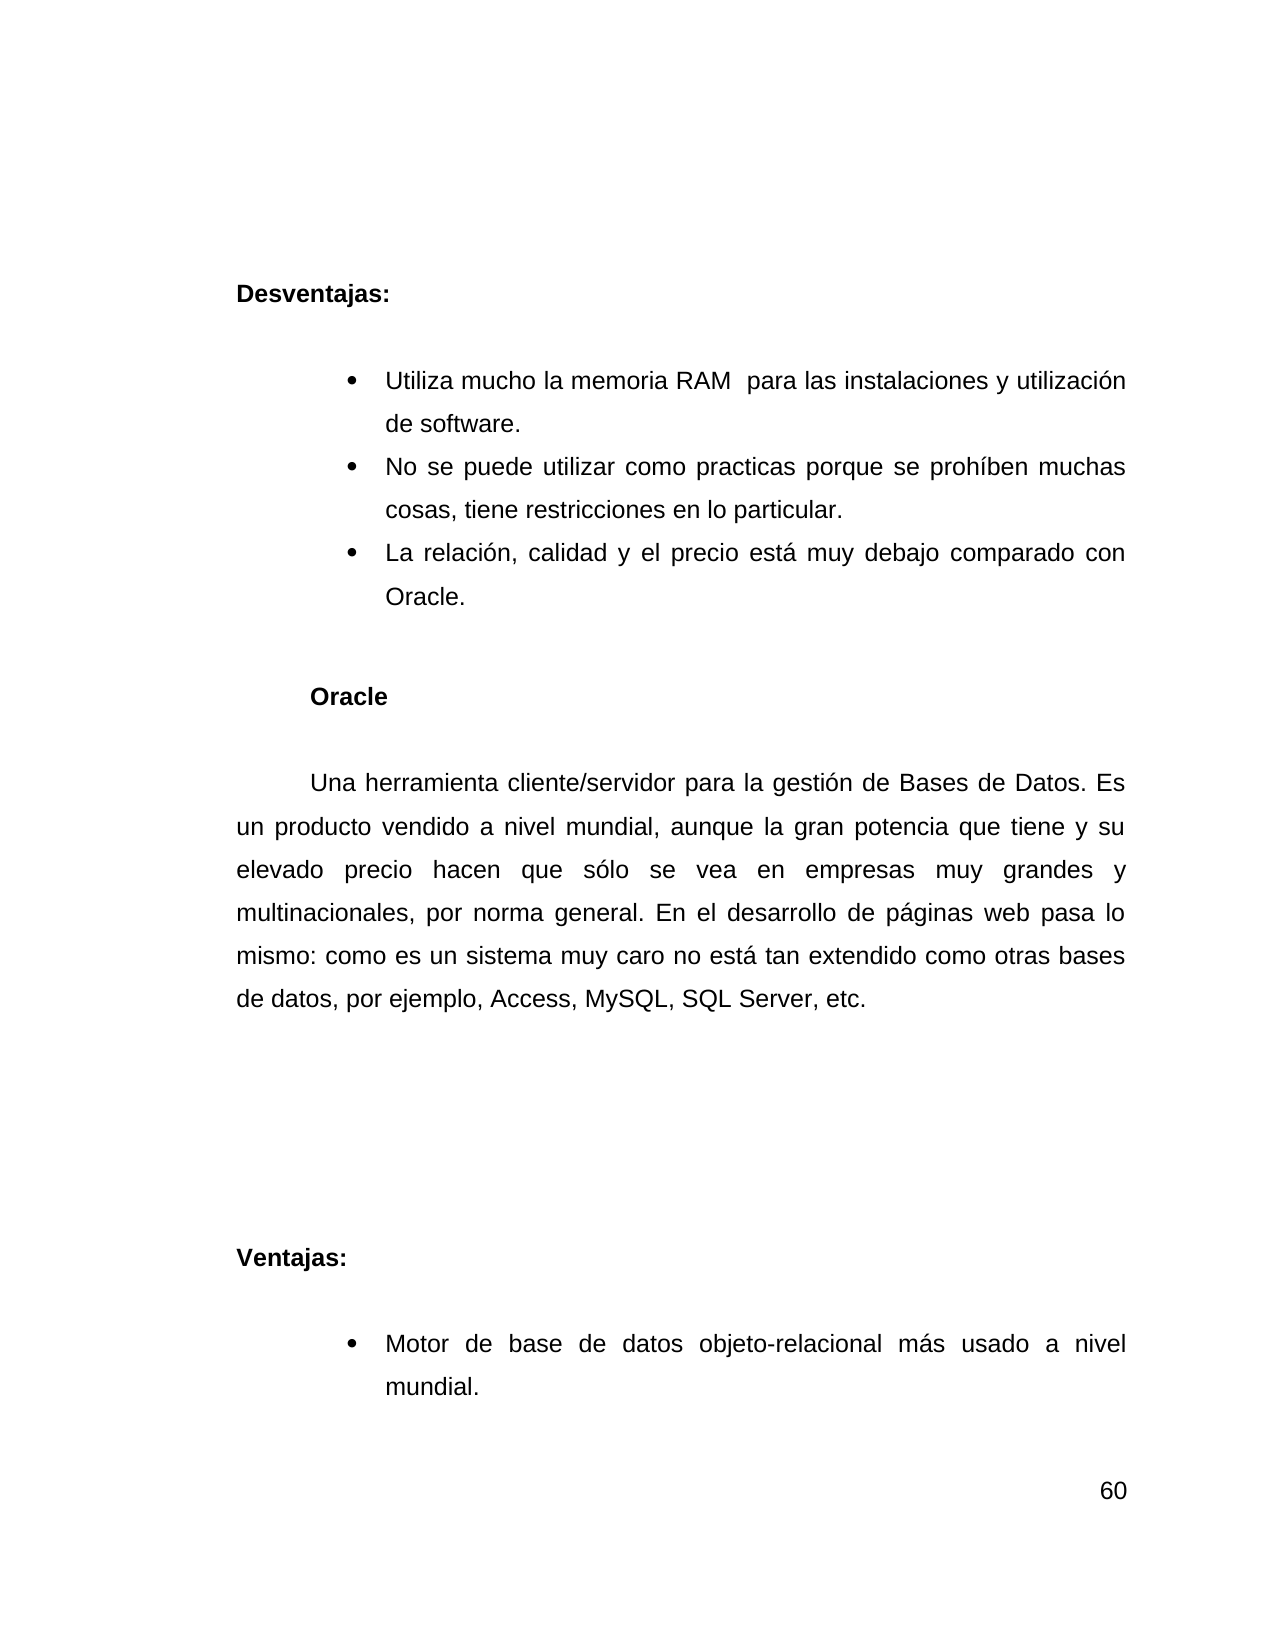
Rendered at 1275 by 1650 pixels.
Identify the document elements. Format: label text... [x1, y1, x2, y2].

list Utiliza mucho la memoria RAM para las instalaciones y utilización de software. [348, 366, 1127, 438]
text Ventajas: [236, 1243, 1127, 1272]
list La relación, calidad y el precio está muy debajo comparado con Oracle. [348, 538, 1127, 610]
text Desventajas: [236, 279, 1127, 308]
text Una herramienta cliente/servidor para la gestión de Bases de Datos. Es un producto vendido a nivel mundial, aunque la gran potencia que tiene y su elevado precio hacen que sólo se vea en empresas muy grandes y multinacionales, por norma general. En el desarrollo de páginas web pasa lo mismo: como es un sistema muy caro no está tan extendido como otras bases de datos, por ejemplo, Access, MySQL, SQL Server, etc. [236, 768, 1127, 1013]
list No se puede utilizar como practicas porque se prohíben muchas cosas, tiene restricciones en lo particular. [348, 452, 1127, 524]
list Oracle [236, 682, 1127, 711]
list Motor de base de datos objeto-relacional más usado a nivel mundial. [348, 1329, 1127, 1401]
